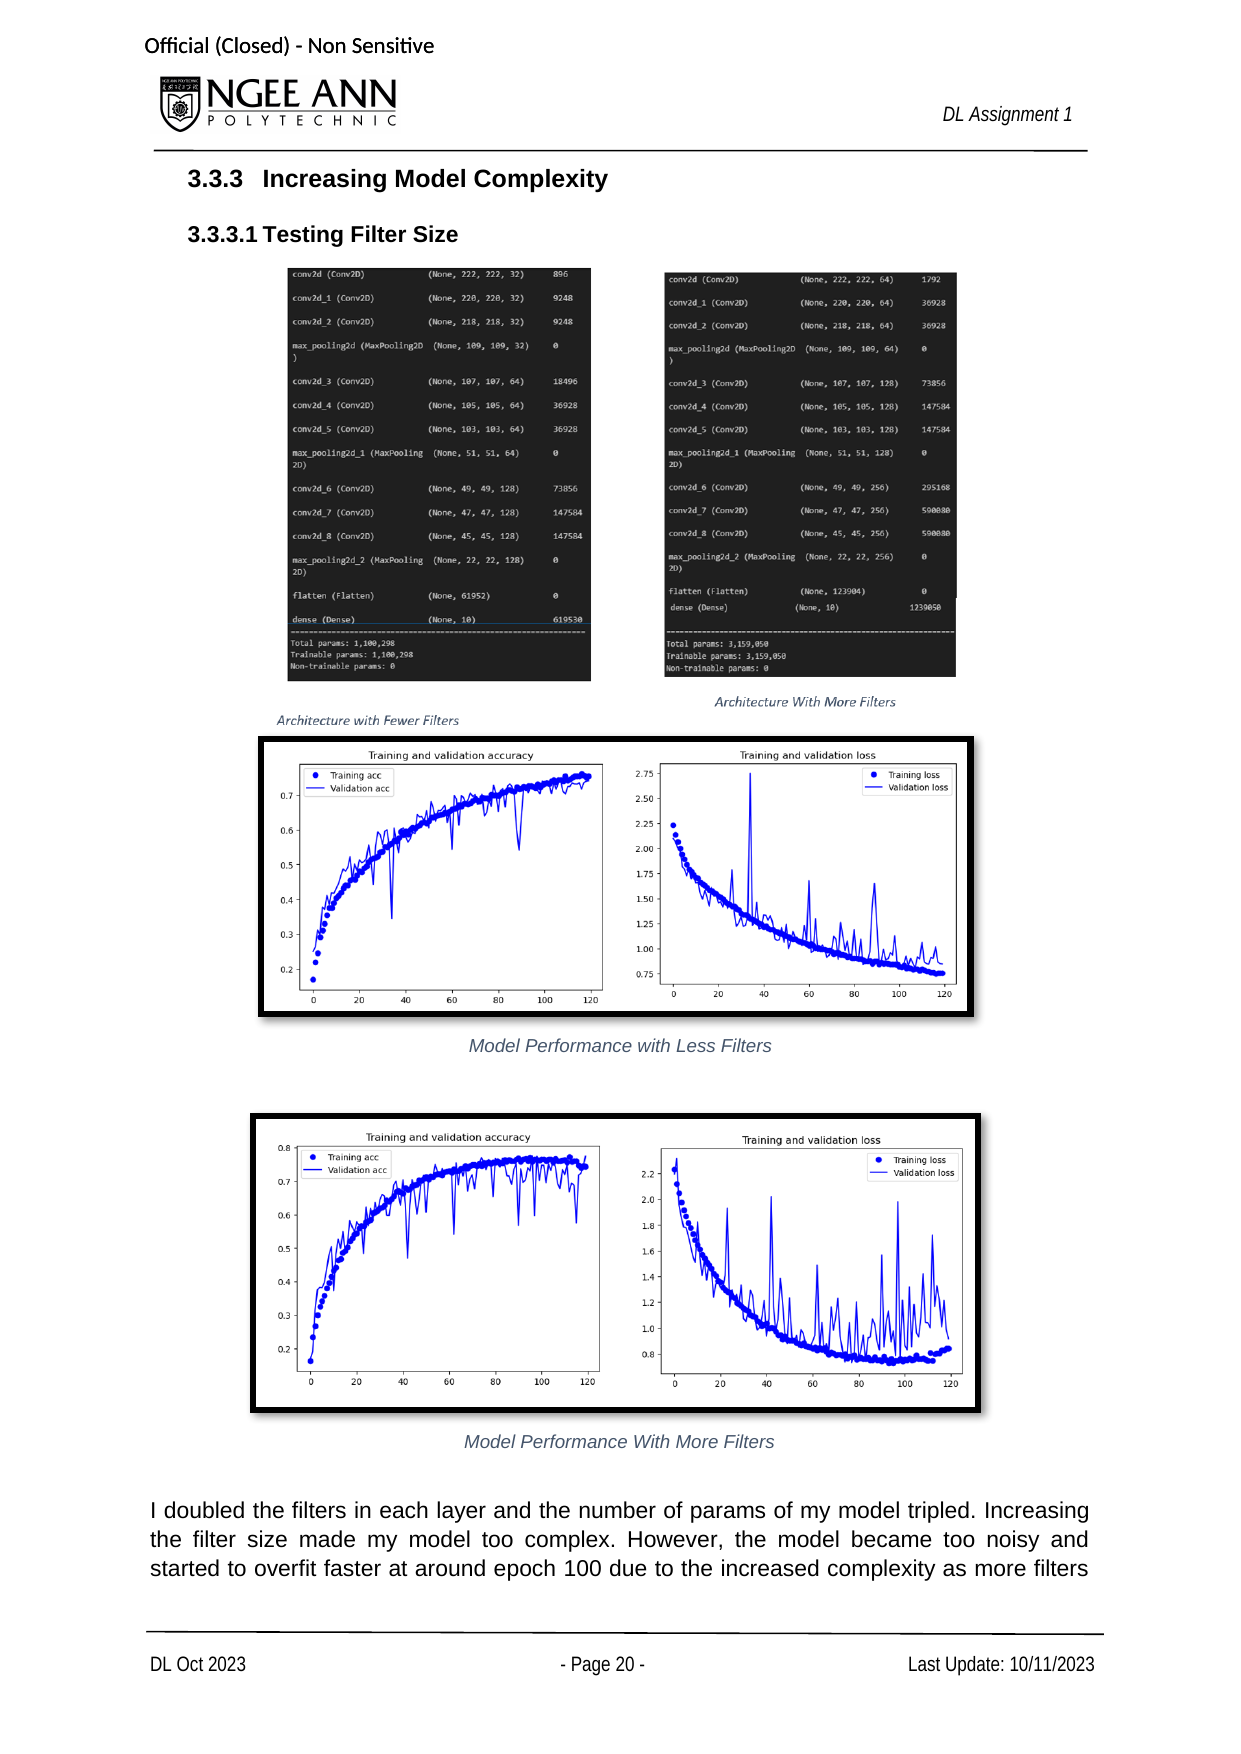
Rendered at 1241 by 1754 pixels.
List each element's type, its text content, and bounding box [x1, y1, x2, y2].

subtitle Increasing Model Complexity [187, 164, 1090, 193]
picture [264, 742, 967, 1011]
text Model Performance with Less Filters [150, 1035, 1090, 1057]
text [150, 1497, 1090, 1582]
subtitle Testing Filter Size [187, 221, 1090, 247]
picture [275, 256, 965, 727]
picture [256, 1119, 975, 1407]
text Model Performance With More Filters [150, 1431, 1090, 1453]
picture [150, 75, 402, 134]
